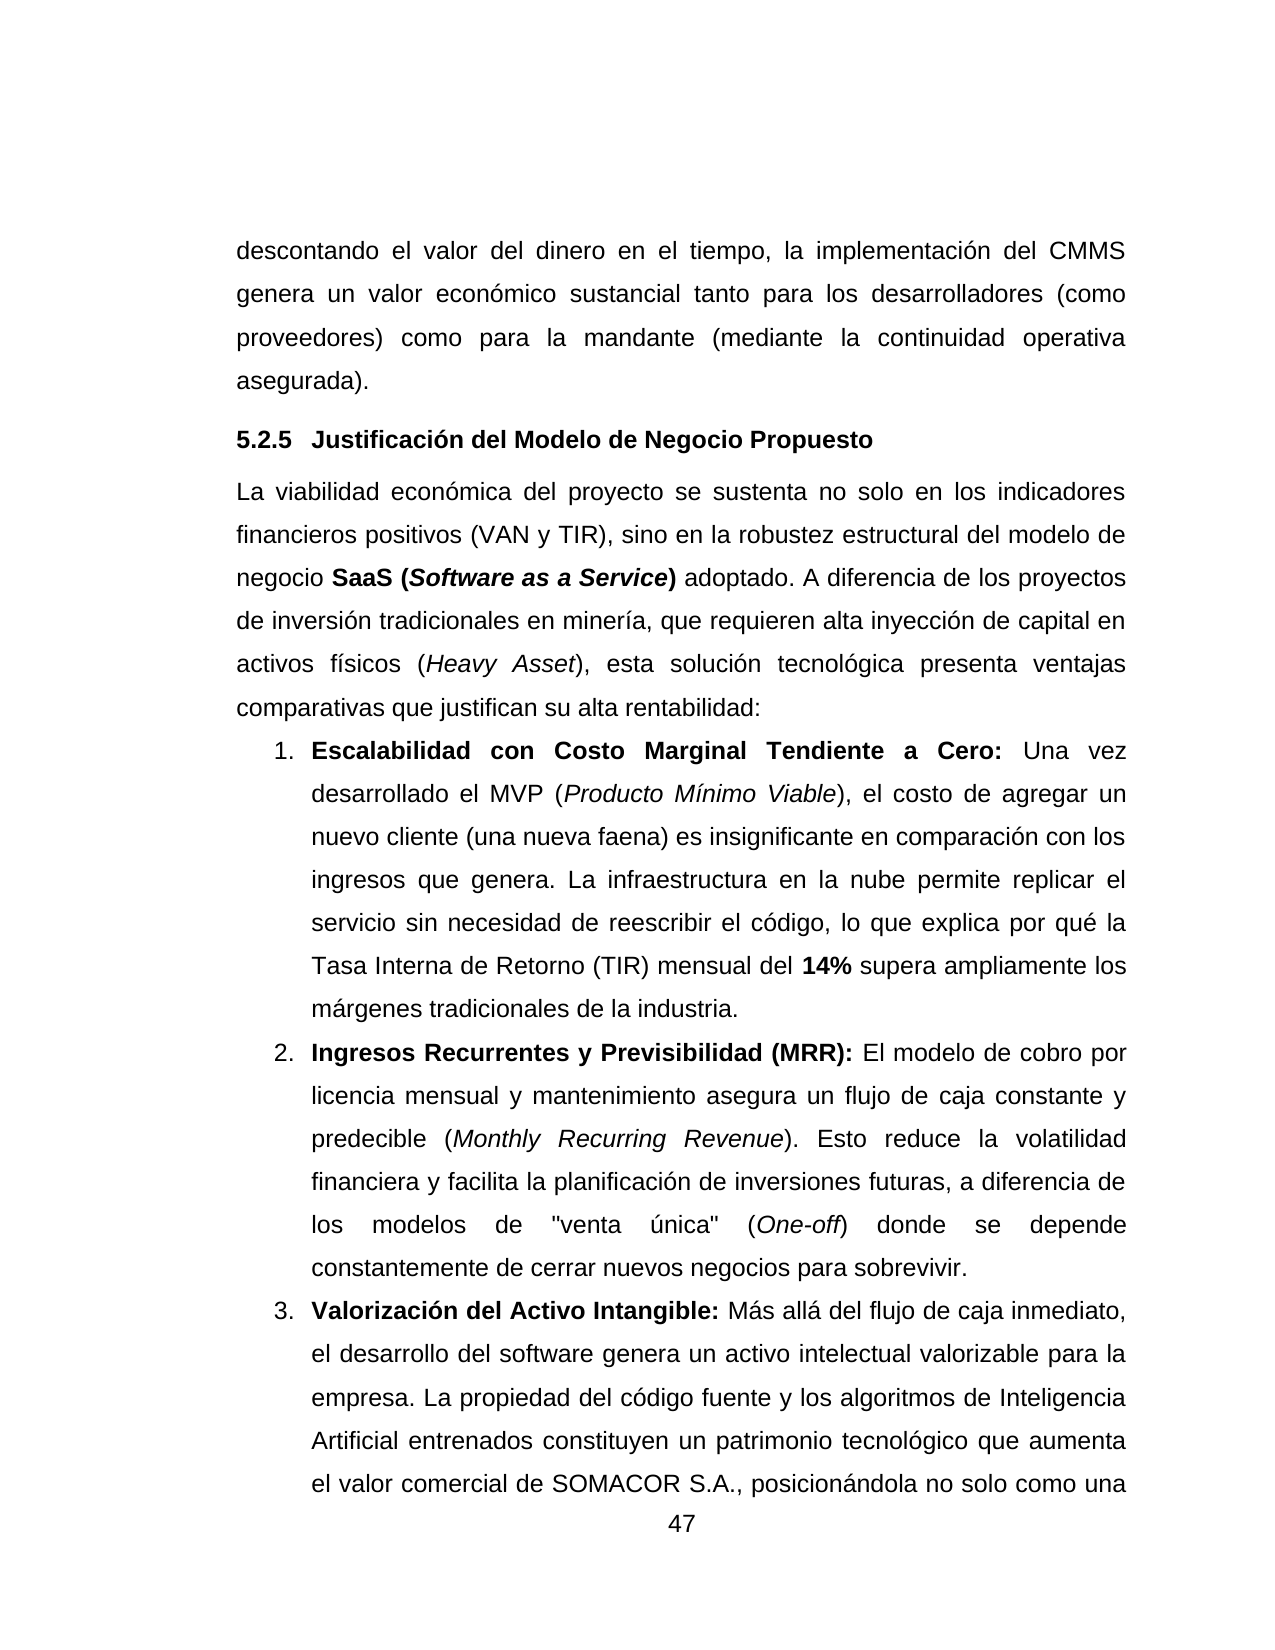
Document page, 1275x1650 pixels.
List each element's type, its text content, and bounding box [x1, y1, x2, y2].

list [274, 1296, 1127, 1497]
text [236, 236, 1127, 394]
subtitle Justificación del Modelo de Negocio Propuesto [236, 425, 1127, 454]
list Ingresos Recurrentes y Previsibilidad (MRR): El modelo de cobro por licencia mensual y mantenimiento asegura un flujo de caja constante y predecible (Monthly Recurring Revenue). Esto reduce la volatilidad financiera y facilita la planificación de inversiones futuras, a diferencia de los modelos de "venta única" (One-off) donde se depende constantemente de cerrar nuevos negocios para sobrevivir. [274, 1037, 1127, 1282]
list Escalabilidad con Costo Marginal Tendiente a Cero: Una vez desarrollado el MVP (Producto Mínimo Viable), el costo de agregar un nuevo cliente (una nueva faena) es insignificante en comparación con los ingresos que genera. La infraestructura en la nube permite replicar el servicio sin necesidad de reescribir el código, lo que explica por qué la Tasa Interna de Retorno (TIR) mensual del 14% supera ampliamente los márgenes tradicionales de la industria. [274, 736, 1127, 1023]
text La viabilidad económica del proyecto se sustenta no solo en los indicadores financieros positivos (VAN y TIR), sino en la robustez estructural del modelo de negocio SaaS (Software as a Service) adoptado. A diferencia de los proyectos de inversión tradicionales en minería, que requieren alta inyección de capital en activos físicos (Heavy Asset), esta solución tecnológica presenta ventajas comparativas que justifican su alta rentabilidad: [236, 477, 1127, 721]
